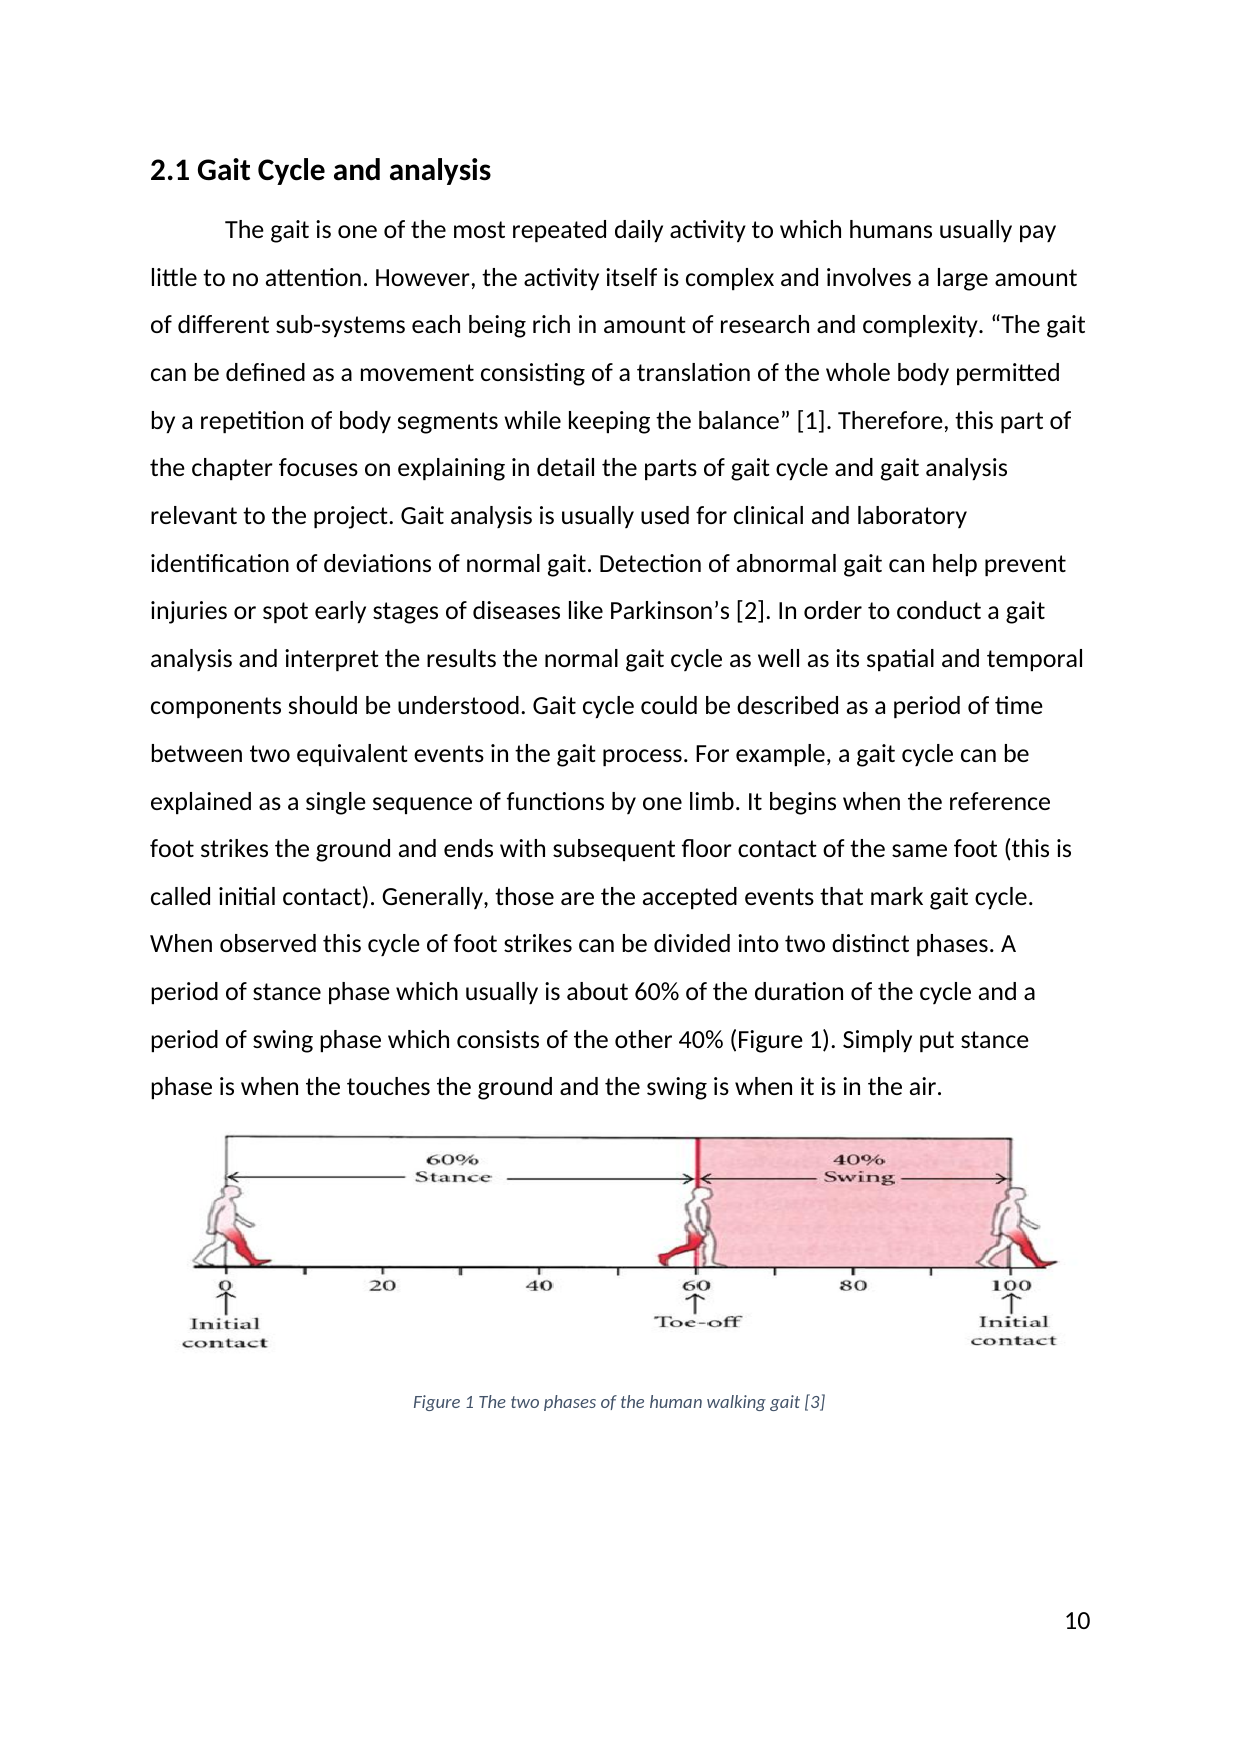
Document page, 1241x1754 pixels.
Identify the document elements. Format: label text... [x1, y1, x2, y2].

picture [150, 1117, 1091, 1368]
text Figure 1 The two phases of the human walking gait [3] [150, 1390, 1090, 1413]
subtitle 2.1 Gait Cycle and analysis [150, 150, 1090, 188]
text The gait is one of the most repeated daily activity to which humans usually pay little to no attention. However, the activity itself is complex and involves a large amount of different sub-systems each being rich in amount of research and complexity. “The gait can be defined as a movement consisting of a translation of the whole body permitted by a repetition of body segments while keeping the balance” [1]. Therefore, this part of the chapter focuses on explaining in detail the parts of gait cycle and gait analysis relevant to the project. Gait analysis is usually used for clinical and laboratory identification of deviations of normal gait. Detection of abnormal gait can help prevent injuries or spot early stages of diseases like Parkinson’s [2]. In order to conduct a gait analysis and interpret the results the normal gait cycle as well as its spatial and temporal components should be understood. Gait cycle could be described as a period of time between two equivalent events in the gait process. For example, a gait cycle can be explained as a single sequence of functions by one limb. It begins when the reference foot strikes the ground and ends with subsequent floor contact of the same foot (this is called initial contact). Generally, those are the accepted events that mark gait cycle. When observed this cycle of foot strikes can be divided into two distinct phases. A period of stance phase which usually is about 60% of the duration of the cycle and a period of swing phase which consists of the other 40% (Figure 1). Simply put stance phase is when the touches the ground and the swing is when it is in the air. [150, 213, 1090, 1117]
